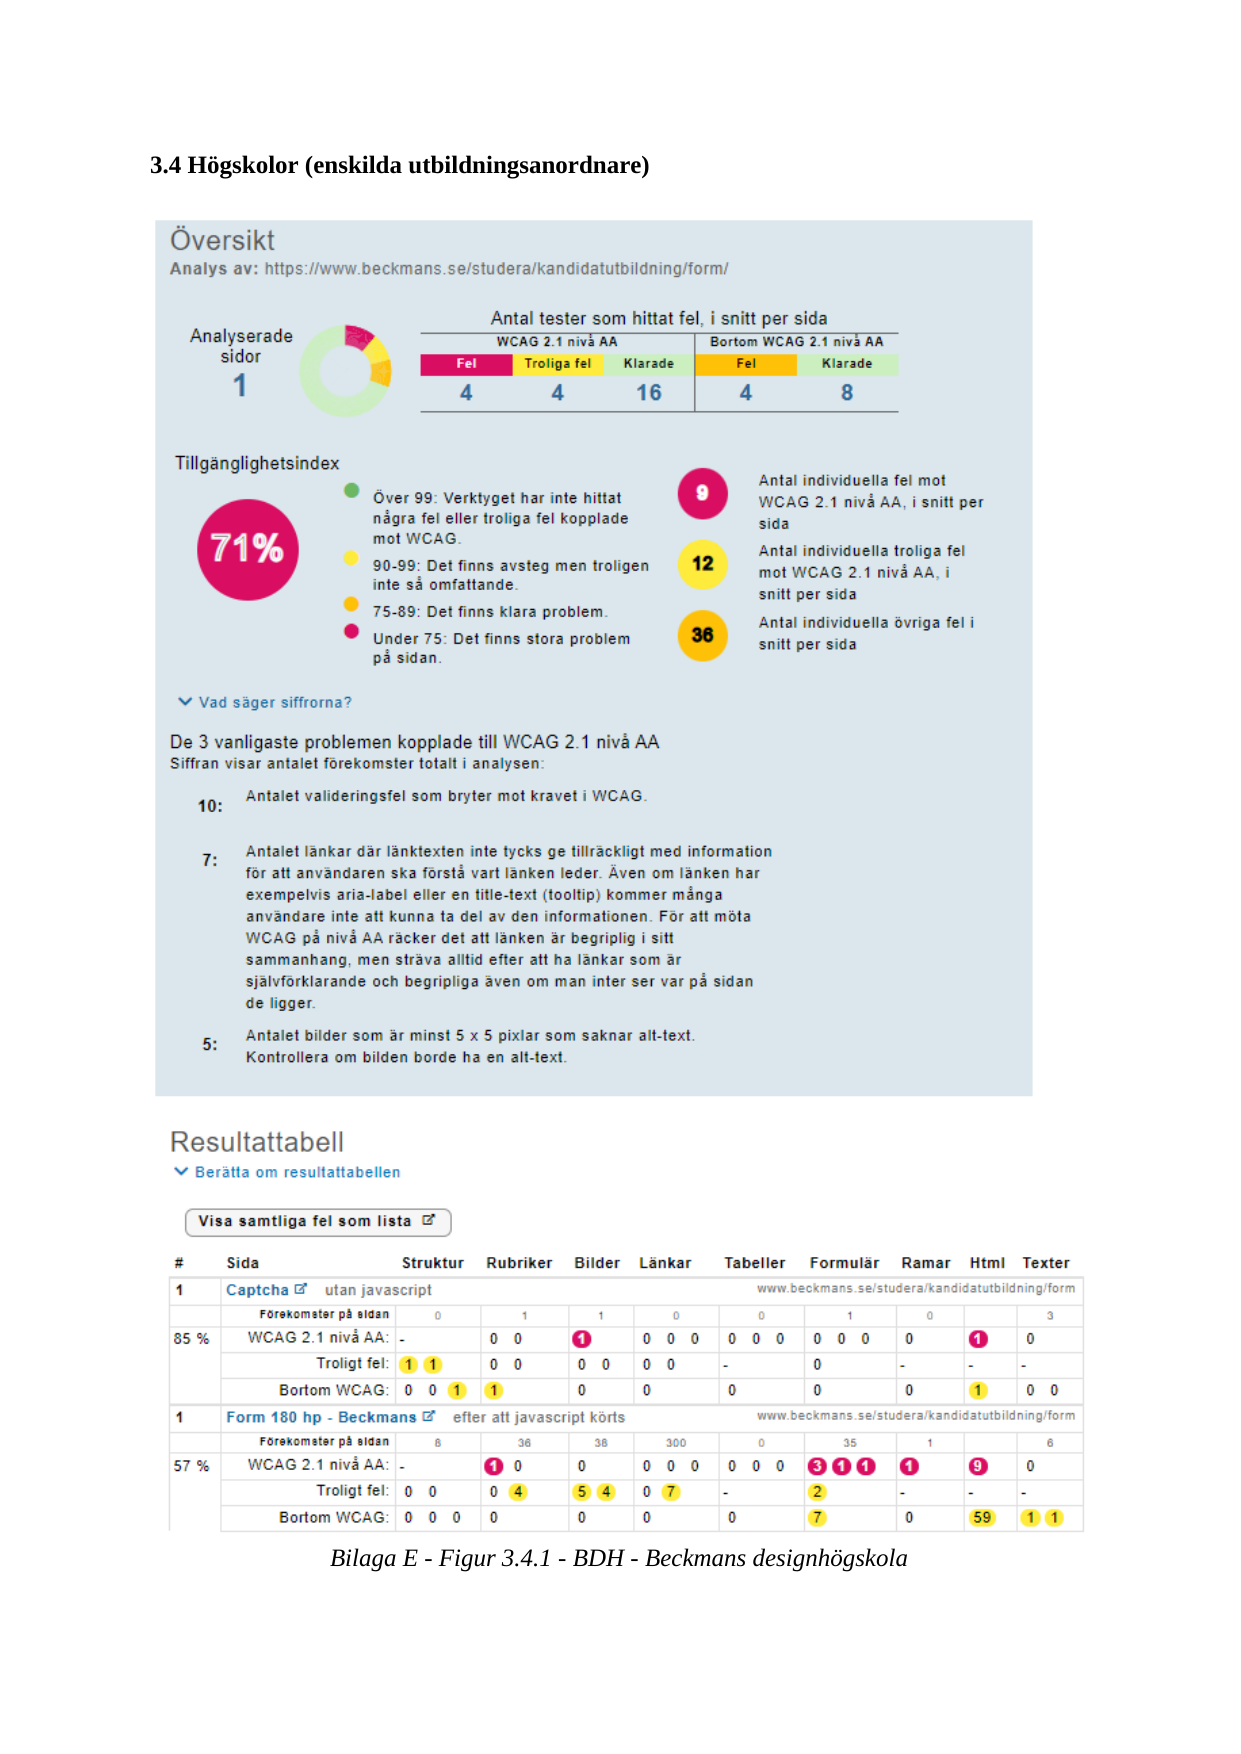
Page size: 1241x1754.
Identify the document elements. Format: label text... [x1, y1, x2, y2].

text Bilaga E - Figur 3.4.1 - BDH - Beckmans designhögskola [150, 1543, 1090, 1572]
picture [150, 216, 1091, 1539]
text 3.4 Högskolor (enskilda utbildningsanordnare) [150, 150, 1090, 179]
